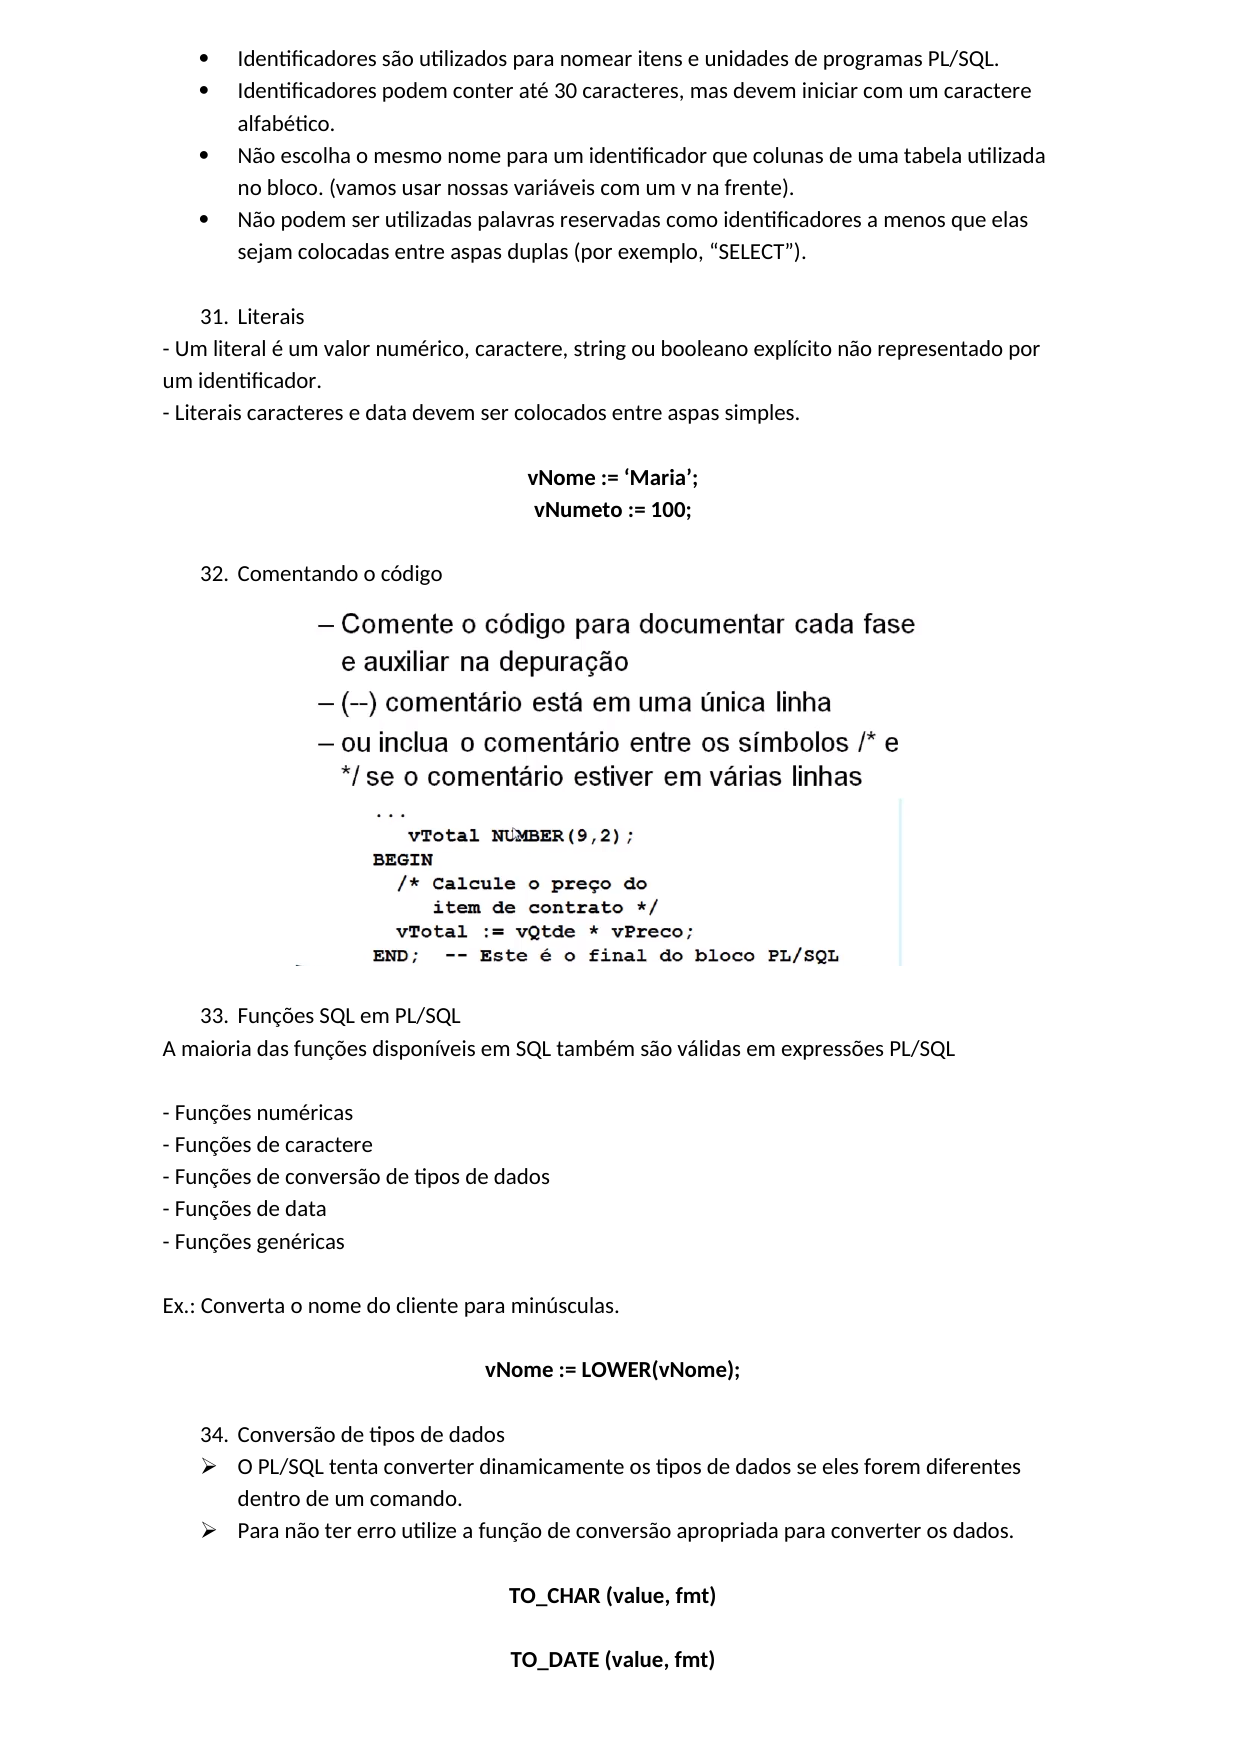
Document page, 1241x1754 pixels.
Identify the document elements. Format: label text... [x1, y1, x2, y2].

text vNumeto := 100; [162, 495, 1063, 523]
list Funções SQL em PL/SQL [200, 1001, 1063, 1029]
text Ex.: Converta o nome do cliente para minúsculas. [162, 1291, 1063, 1319]
text - Funções de caractere [162, 1130, 1063, 1158]
text vNome := ‘Maria’; [162, 463, 1063, 491]
text - Literais caracteres e data devem ser colocados entre aspas simples. [162, 398, 1063, 426]
list Não escolha o mesmo nome para um identificador que colunas de uma tabela utilizada no bloco. (vamos usar nossas variáveis com um v na frente). [200, 141, 1063, 201]
text vNome := LOWER(vNome); [162, 1356, 1063, 1383]
list Identificadores podem conter até 30 caracteres, mas devem iniciar com um caractere alfabético. [200, 77, 1063, 137]
list O PL/SQL tenta converter dinamicamente os tipos de dados se eles forem diferentes dentro de um comando. [200, 1452, 1063, 1512]
text - Funções de data [162, 1194, 1063, 1223]
picture [295, 591, 930, 966]
text TO_DATE (value, fmt) [162, 1645, 1063, 1673]
text - Funções genéricas [162, 1227, 1063, 1255]
list Não podem ser utilizadas palavras reservadas como identificadores a menos que elas sejam colocadas entre aspas duplas (por exemplo, “SELECT”). [200, 205, 1063, 266]
text - Um literal é um valor numérico, caractere, string ou booleano explícito não representado por um identificador. [162, 334, 1063, 394]
text - Funções de conversão de tipos de dados [162, 1162, 1063, 1190]
text A maioria das funções disponíveis em SQL também são válidas em expressões PL/SQL [162, 1034, 1063, 1062]
text TO_CHAR (value, fmt) [162, 1581, 1063, 1609]
list Literais [200, 302, 1063, 330]
text - Funções numéricas [162, 1098, 1063, 1126]
list Comentando o código [200, 559, 1063, 587]
list Para não ter erro utilize a função de conversão apropriada para converter os dados. [200, 1516, 1063, 1544]
list Identificadores são utilizados para nomear itens e unidades de programas PL/SQL. [200, 44, 1063, 72]
list Conversão de tipos de dados [200, 1420, 1063, 1448]
